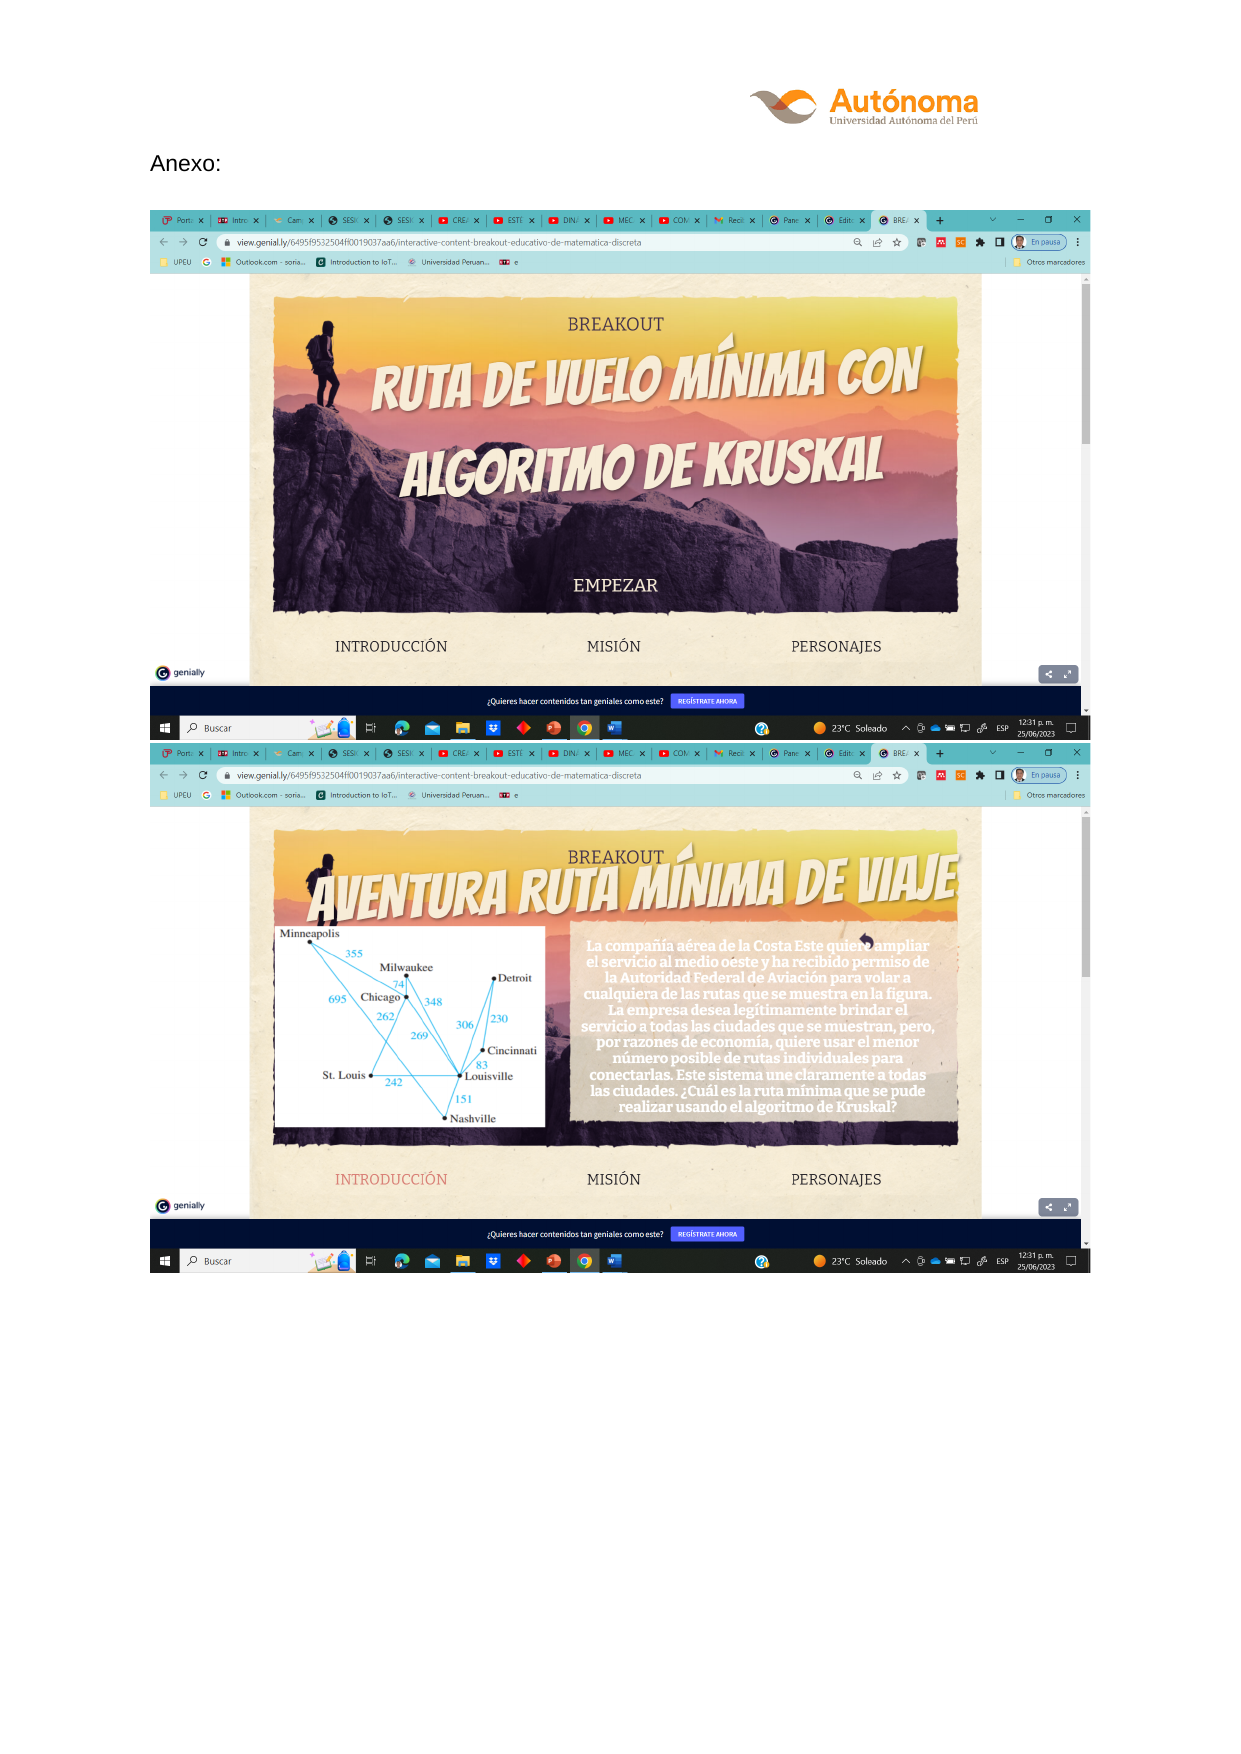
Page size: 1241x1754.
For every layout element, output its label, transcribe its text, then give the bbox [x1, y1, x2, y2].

picture [150, 743, 1091, 1273]
picture [150, 210, 1091, 740]
text Anexo: [150, 150, 1090, 176]
picture [750, 75, 979, 136]
